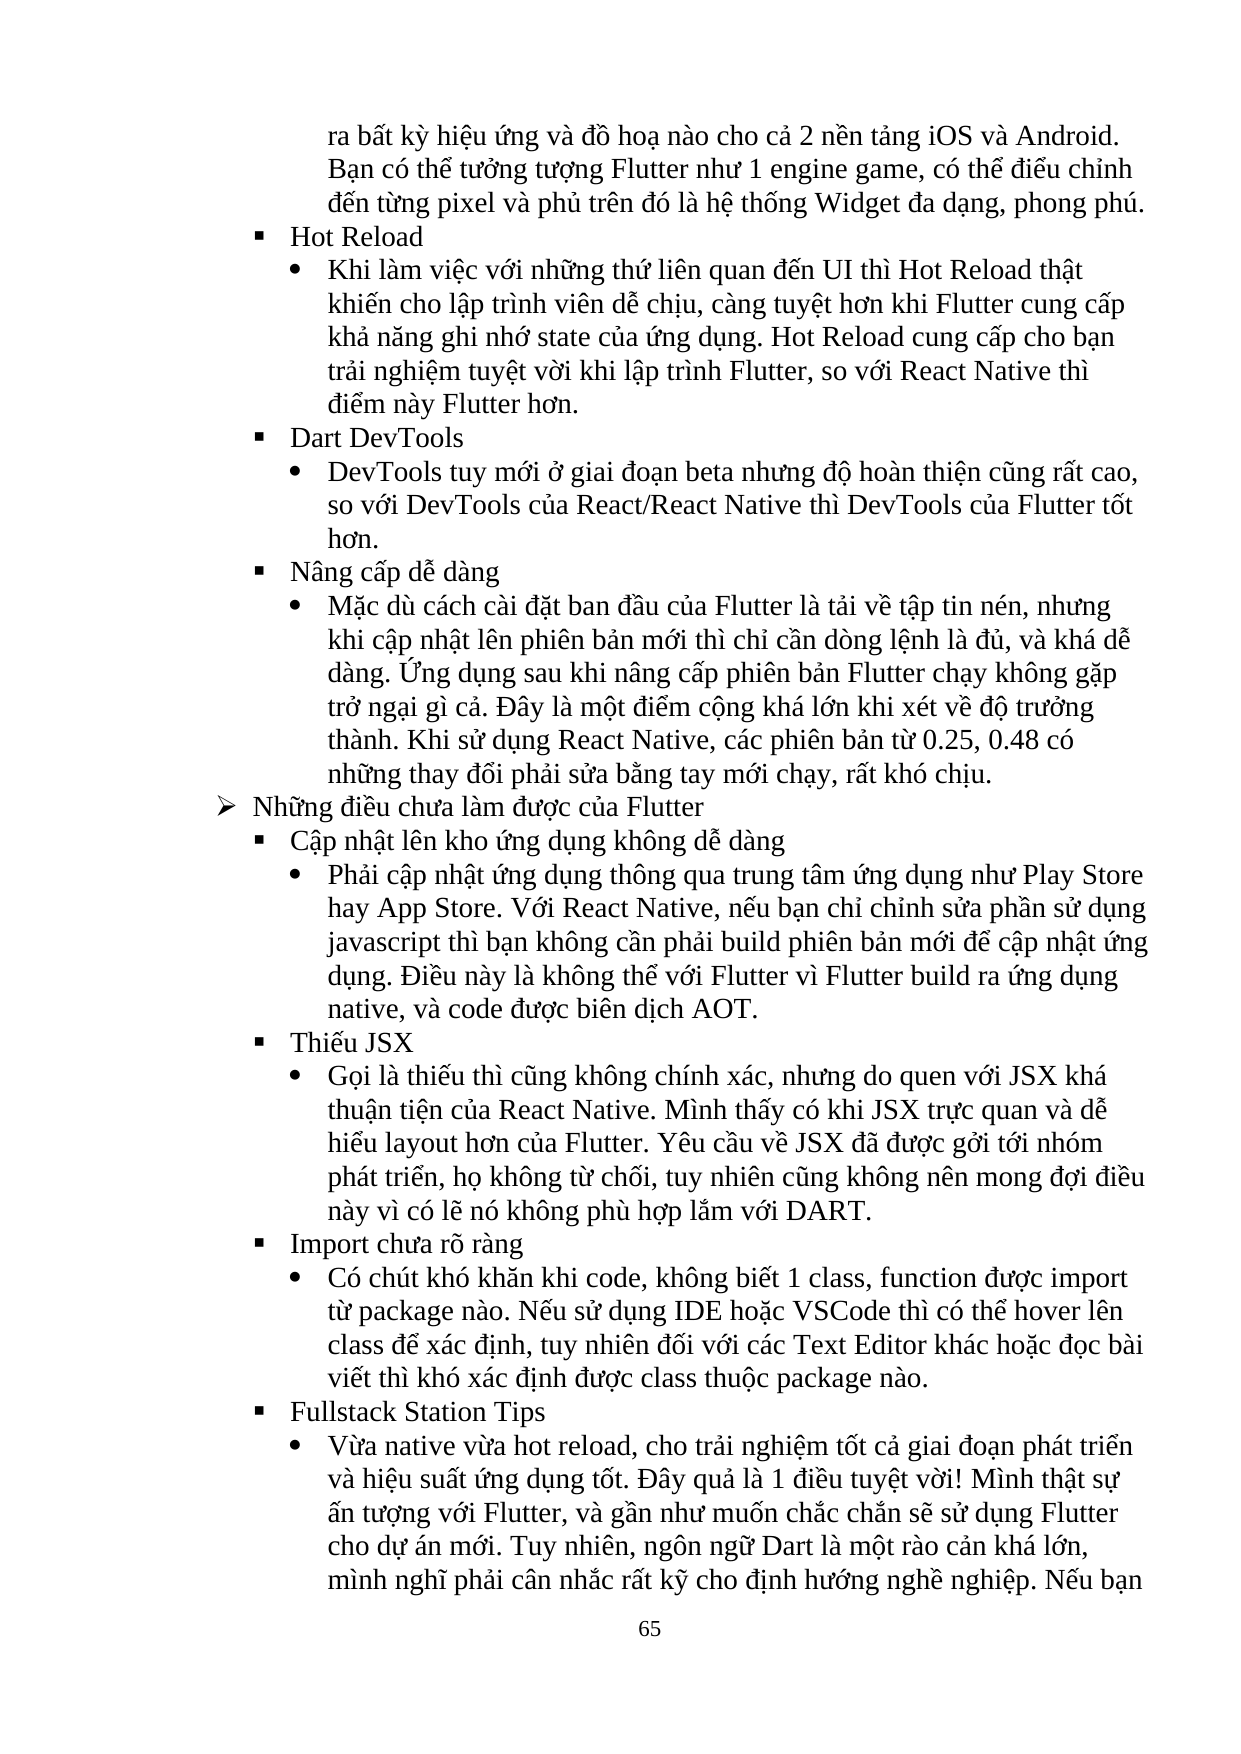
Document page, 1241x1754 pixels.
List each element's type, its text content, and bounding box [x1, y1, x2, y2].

list Fullstack Station Tips [252, 1394, 1152, 1428]
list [290, 118, 1152, 219]
list Cập nhật lên kho ứng dụng không dễ dàng [252, 823, 1152, 857]
list Có chút khó khăn khi code, không biết 1 class, function được import từ package nào. Nếu sử dụng IDE hoặc VSCode thì có thể hover lên class để xác định, tuy nhiên đối với các Text Editor khác hoặc đọc bài viết thì khó xác định được class thuộc package nào. [290, 1260, 1152, 1394]
list Import chưa rõ ràng [252, 1226, 1152, 1260]
list Thiếu JSX [252, 1025, 1152, 1058]
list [290, 1428, 1152, 1596]
list Mặc dù cách cài đặt ban đầu của Flutter là tải về tập tin nén, nhưng khi cập nhật lên phiên bản mới thì chỉ cần dòng lệnh là đủ, và khá dễ dàng. Ứng dụng sau khi nâng cấp phiên bản Flutter chạy không gặp trở ngại gì cả. Đây là một điểm cộng khá lớn khi xét về độ trưởng thành. Khi sử dụng React Native, các phiên bản từ 0.25, 0.48 có những thay đổi phải sửa bằng tay mới chạy, rất khó chịu. [290, 588, 1152, 789]
list Những điều chưa làm được của Flutter [215, 789, 1152, 823]
list Hot Reload [252, 219, 1152, 252]
list Phải cập nhật ứng dụng thông qua trung tâm ứng dụng như Play Store hay App Store. Với React Native, nếu bạn chỉ chỉnh sửa phần sử dụng javascript thì bạn không cần phải build phiên bản mới để cập nhật ứng dụng. Điều này là không thể với Flutter vì Flutter build ra ứng dụng native, và code được biên dịch AOT. [290, 857, 1152, 1025]
list Dart DevTools [252, 420, 1152, 454]
list Khi làm việc với những thứ liên quan đến UI thì Hot Reload thật khiến cho lập trình viên dễ chịu, càng tuyệt hơn khi Flutter cung cấp khả năng ghi nhớ state của ứng dụng. Hot Reload cung cấp cho bạn trải nghiệm tuyệt vời khi lập trình Flutter, so với React Native thì điểm này Flutter hơn. [290, 252, 1152, 420]
list DevTools tuy mới ở giai đoạn beta nhưng độ hoàn thiện cũng rất cao, so với DevTools của React/React Native thì DevTools của Flutter tốt hơn. [290, 454, 1152, 554]
list Nâng cấp dễ dàng [252, 554, 1152, 588]
list Gọi là thiếu thì cũng không chính xác, nhưng do quen với JSX khá thuận tiện của React Native. Mình thấy có khi JSX trực quan và dễ hiểu layout hơn của Flutter. Yêu cầu về JSX đã được gởi tới nhóm phát triển, họ không từ chối, tuy nhiên cũng không nên mong đợi điều này vì có lẽ nó không phù hợp lắm với DART. [290, 1058, 1152, 1226]
